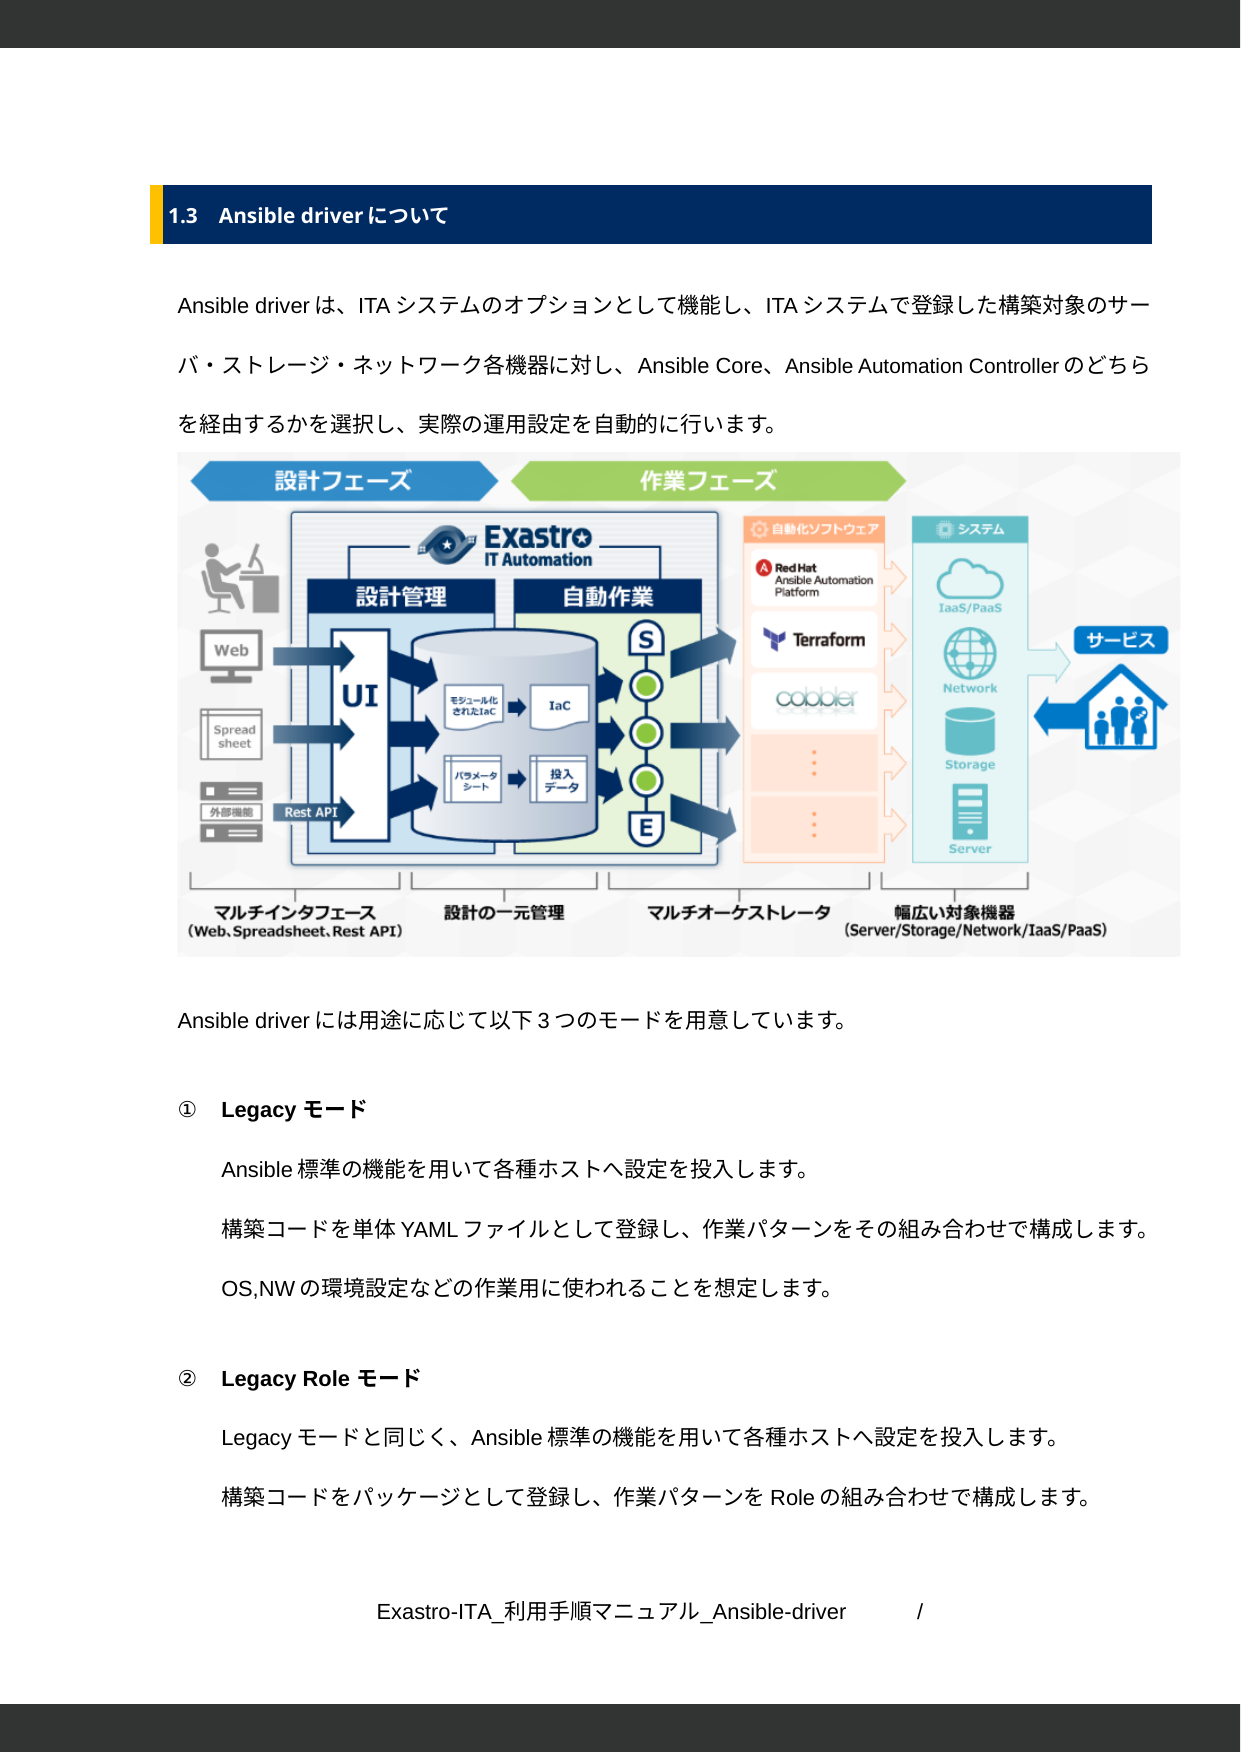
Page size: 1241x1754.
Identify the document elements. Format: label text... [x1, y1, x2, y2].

picture [177, 452, 1181, 957]
subtitle Ansible driverについて [163, 185, 1152, 244]
text Ansible driverは、ITAシステムのオプションとして機能し、ITAシステムで登録した構築対象のサーバ・ストレージ・ネットワーク各機器に対し、Ansible Core、Ansible Automation Controllerのどちらを経由するかを選択し、実際の運用設定を自動的に行います。 [177, 274, 1152, 452]
text Ansible driverには用途に応じて以下3つのモードを用意しています。 [177, 989, 1152, 1078]
picture [0, 0, 1241, 48]
text Legacy モード Ansible標準の機能を用いて各種ホストへ設定を投入します。 構築コードを単体YAMLファイルとして登録し、作業パターンをその組み合わせで構成します。 OS,NWの環境設定などの作業用に使われることを想定します。 [177, 1078, 1152, 1317]
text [177, 1347, 1152, 1525]
picture [0, 1704, 1241, 1752]
